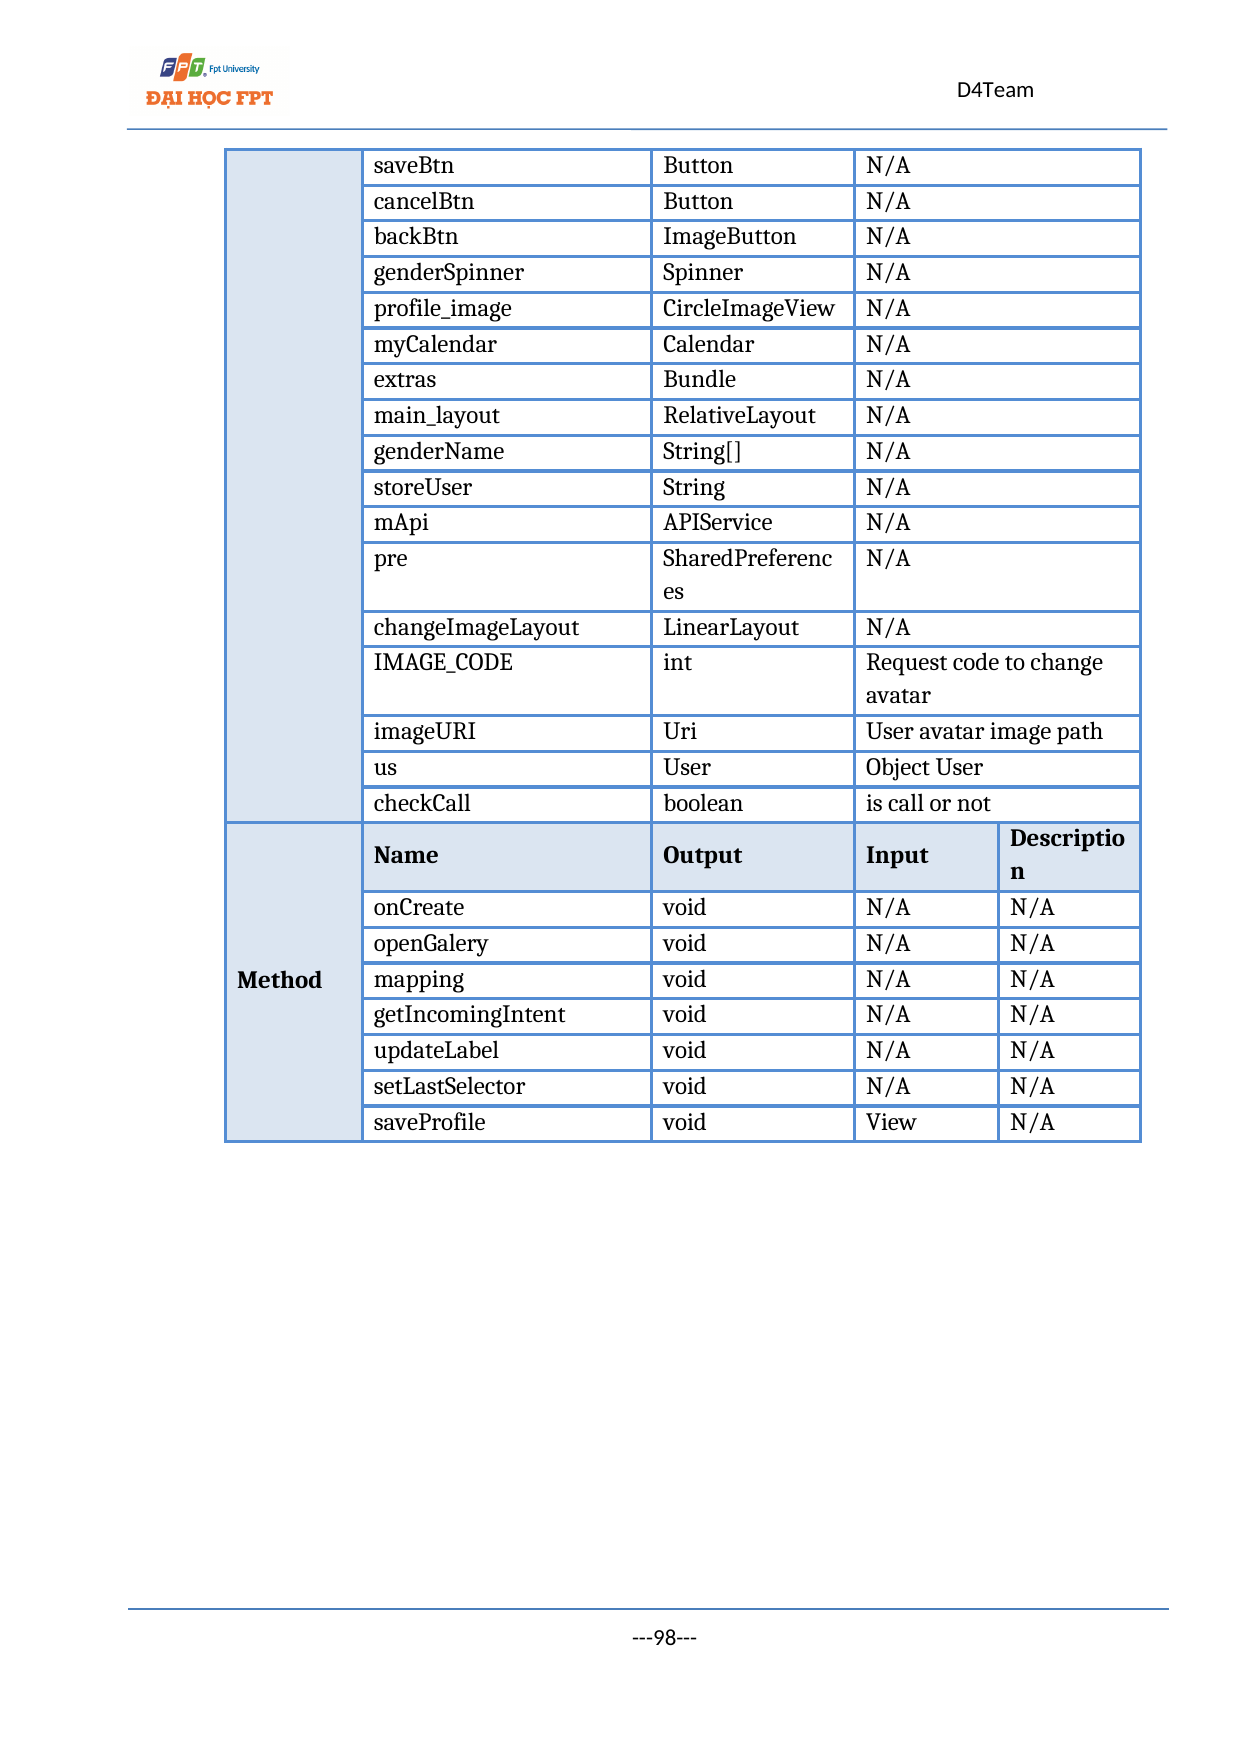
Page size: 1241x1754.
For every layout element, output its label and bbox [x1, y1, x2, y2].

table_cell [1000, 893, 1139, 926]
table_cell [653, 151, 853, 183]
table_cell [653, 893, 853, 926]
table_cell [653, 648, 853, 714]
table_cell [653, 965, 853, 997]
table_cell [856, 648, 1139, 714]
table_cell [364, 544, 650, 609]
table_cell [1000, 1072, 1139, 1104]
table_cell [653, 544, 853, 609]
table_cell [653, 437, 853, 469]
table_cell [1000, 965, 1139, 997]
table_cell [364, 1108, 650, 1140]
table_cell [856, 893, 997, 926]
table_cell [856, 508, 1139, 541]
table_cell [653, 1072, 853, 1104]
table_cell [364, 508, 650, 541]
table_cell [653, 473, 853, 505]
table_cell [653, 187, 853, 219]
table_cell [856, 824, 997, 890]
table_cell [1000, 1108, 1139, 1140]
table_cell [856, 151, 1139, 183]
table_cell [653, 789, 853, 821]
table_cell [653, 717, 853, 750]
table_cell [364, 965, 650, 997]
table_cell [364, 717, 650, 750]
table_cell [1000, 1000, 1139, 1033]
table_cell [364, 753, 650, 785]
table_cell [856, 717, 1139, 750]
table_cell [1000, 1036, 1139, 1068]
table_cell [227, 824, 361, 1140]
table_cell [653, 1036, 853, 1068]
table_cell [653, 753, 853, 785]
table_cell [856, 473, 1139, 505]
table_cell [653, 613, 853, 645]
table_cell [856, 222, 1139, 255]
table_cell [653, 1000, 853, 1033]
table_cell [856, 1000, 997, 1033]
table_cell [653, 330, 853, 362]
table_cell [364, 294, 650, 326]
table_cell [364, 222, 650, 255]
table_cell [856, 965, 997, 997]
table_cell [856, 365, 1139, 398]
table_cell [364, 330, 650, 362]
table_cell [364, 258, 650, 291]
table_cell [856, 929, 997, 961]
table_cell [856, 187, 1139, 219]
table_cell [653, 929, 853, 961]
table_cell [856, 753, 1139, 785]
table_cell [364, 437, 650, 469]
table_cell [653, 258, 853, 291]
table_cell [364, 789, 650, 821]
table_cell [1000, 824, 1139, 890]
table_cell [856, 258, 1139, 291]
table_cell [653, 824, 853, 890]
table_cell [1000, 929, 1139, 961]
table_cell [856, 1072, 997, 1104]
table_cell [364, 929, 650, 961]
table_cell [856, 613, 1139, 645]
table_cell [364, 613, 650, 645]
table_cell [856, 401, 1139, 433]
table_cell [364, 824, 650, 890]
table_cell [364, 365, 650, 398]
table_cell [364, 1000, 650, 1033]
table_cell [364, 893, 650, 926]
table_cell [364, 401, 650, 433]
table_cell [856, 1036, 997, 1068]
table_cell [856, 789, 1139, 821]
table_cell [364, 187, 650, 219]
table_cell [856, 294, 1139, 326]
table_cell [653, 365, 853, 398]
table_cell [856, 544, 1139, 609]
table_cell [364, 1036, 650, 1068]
picture [129, 46, 290, 116]
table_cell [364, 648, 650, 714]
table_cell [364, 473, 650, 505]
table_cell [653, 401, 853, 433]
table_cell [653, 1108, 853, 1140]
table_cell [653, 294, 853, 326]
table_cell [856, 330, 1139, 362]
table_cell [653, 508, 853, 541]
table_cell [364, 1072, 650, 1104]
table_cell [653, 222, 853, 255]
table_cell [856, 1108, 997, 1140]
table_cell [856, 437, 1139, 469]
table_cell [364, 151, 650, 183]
